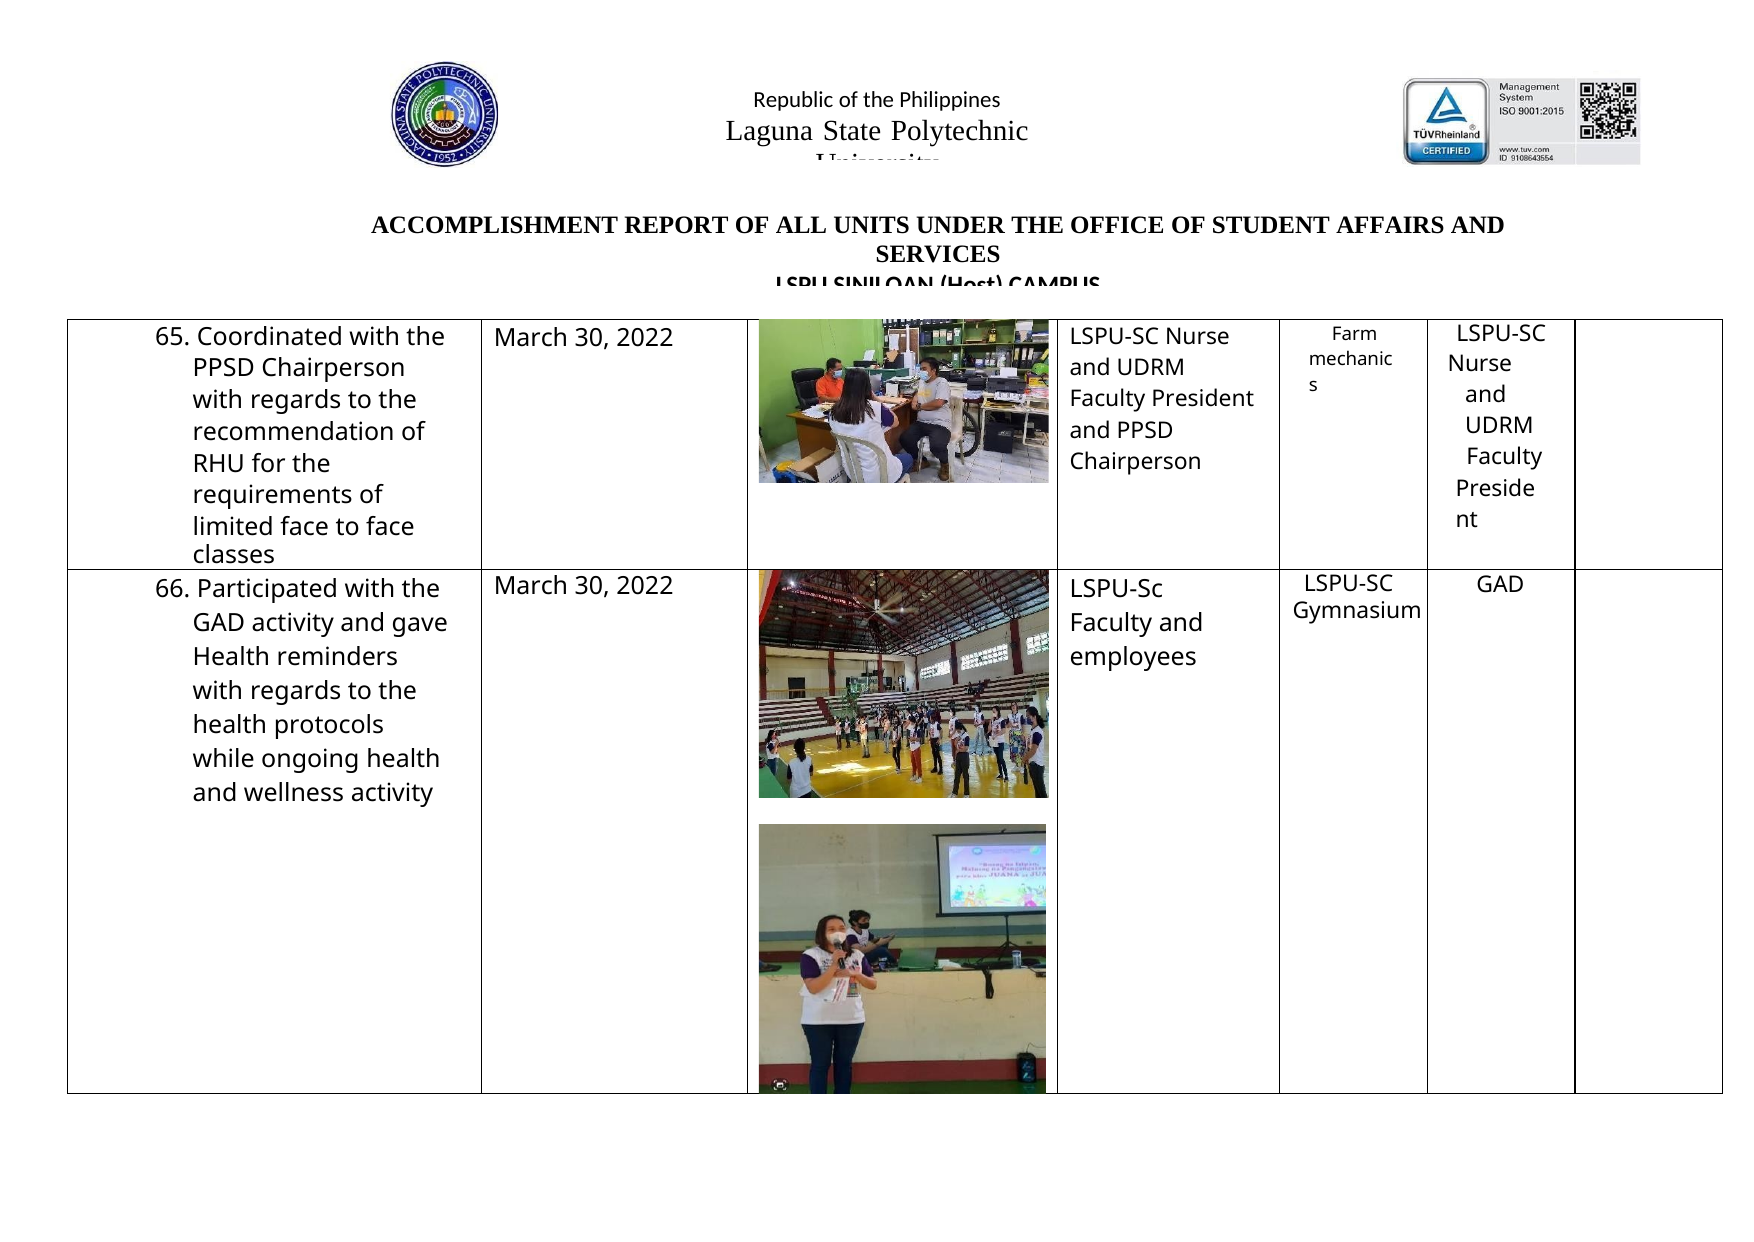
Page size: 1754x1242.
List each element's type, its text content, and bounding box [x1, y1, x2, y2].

table_cell March 30, 2022 [482, 570, 747, 1093]
table_header LSPU-SC Nurse and UDRM Faculty President [1428, 320, 1574, 569]
table_cell [1576, 570, 1722, 1093]
table_cell LSPU-SC Gymnasium [1280, 570, 1427, 1093]
table_cell 66. Participated with the GAD activity and gave Health reminders with regards to the health protocols while ongoing health and wellness activity [68, 570, 481, 1093]
table_header LSPU-SC Nurse and UDRM Faculty President and PPSD Chairperson [1058, 320, 1279, 569]
picture [389, 61, 499, 168]
table_cell [748, 570, 1057, 1093]
picture [758, 570, 1049, 798]
picture [758, 824, 1046, 1094]
table_header Farm mechanics [1280, 320, 1427, 569]
picture [1396, 70, 1642, 167]
table_cell LSPU-Sc Faculty and employees [1058, 570, 1279, 1093]
picture [758, 319, 1049, 483]
table_header [1576, 320, 1722, 569]
table_header 65. Coordinated with the PPSD Chairperson with regards to the recommendation of RHU for the requirements of limited face to face classes [68, 320, 481, 569]
table_cell GAD [1428, 570, 1574, 1093]
table_header March 30, 2022 [482, 320, 747, 569]
table_header [748, 320, 1057, 569]
